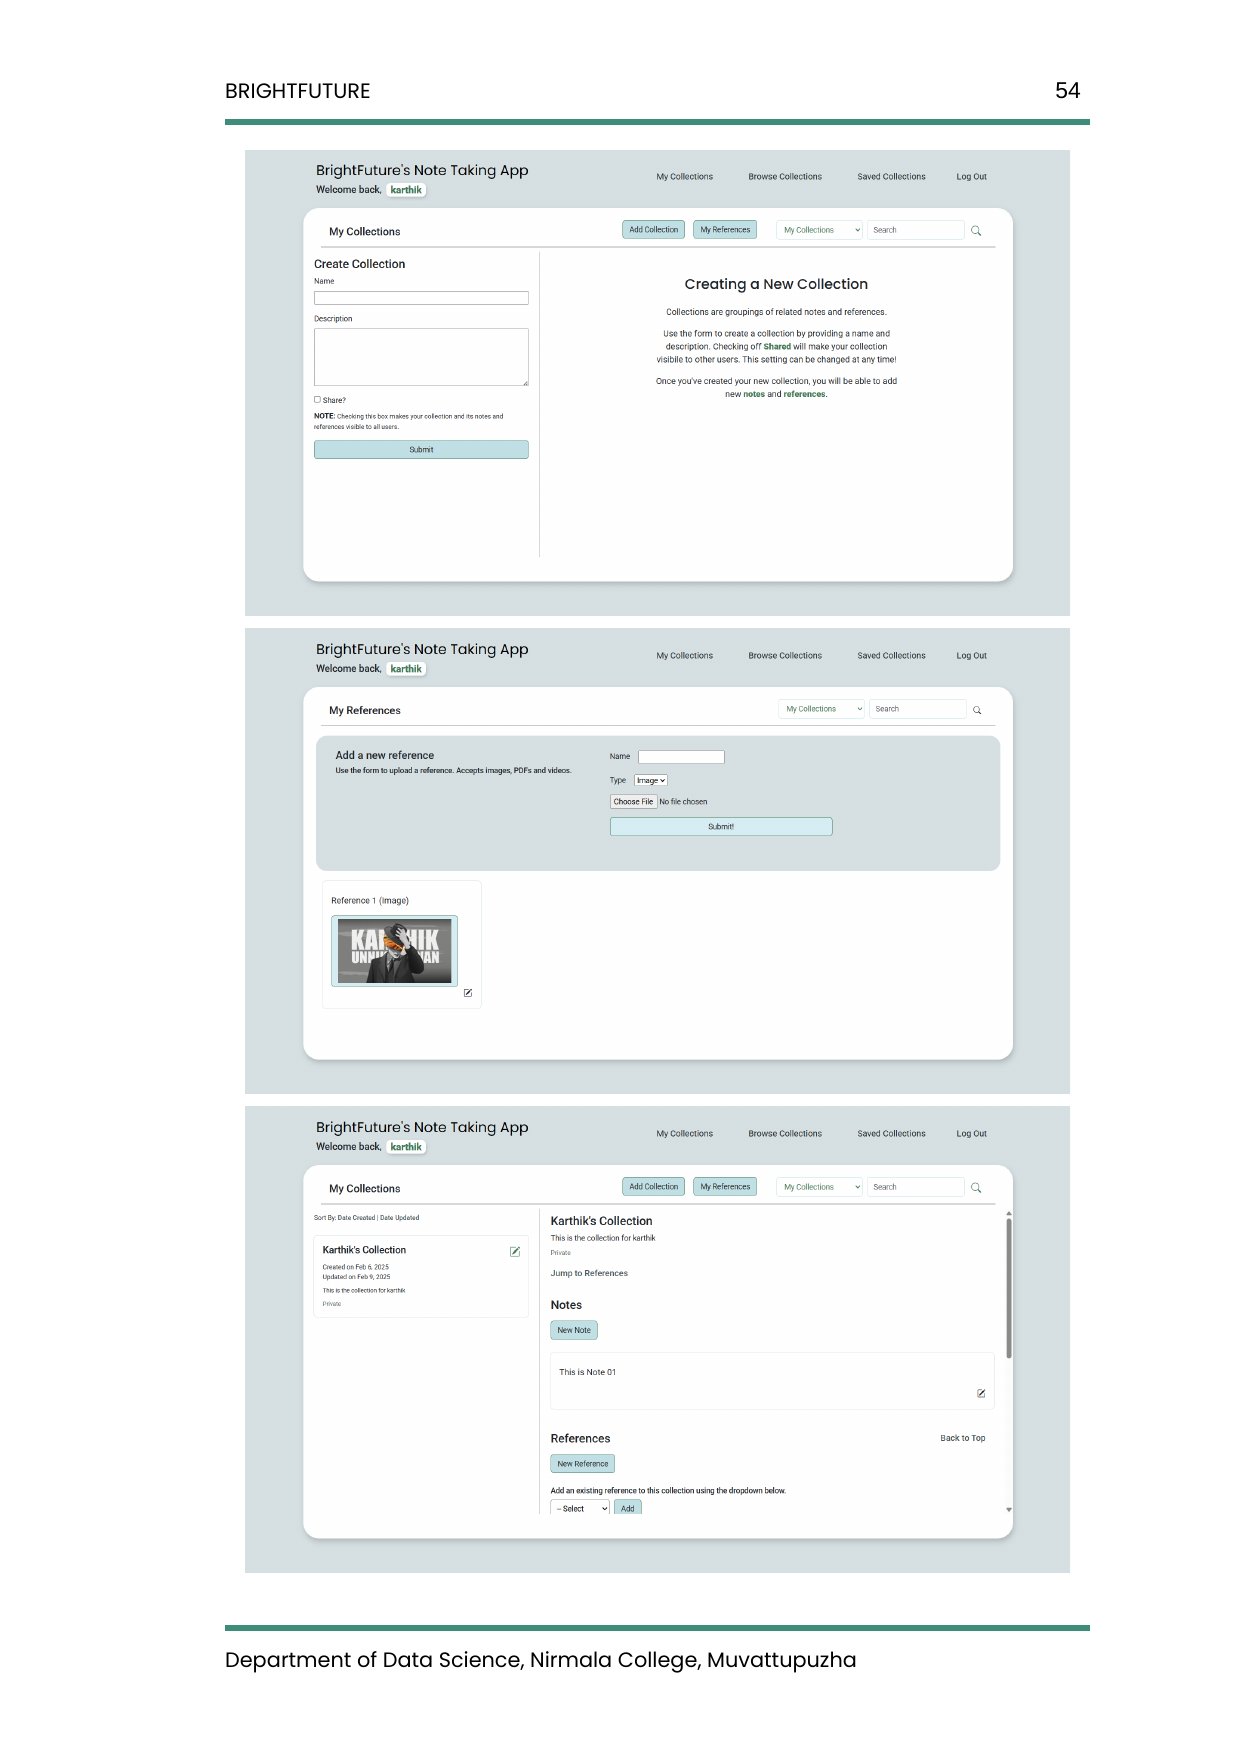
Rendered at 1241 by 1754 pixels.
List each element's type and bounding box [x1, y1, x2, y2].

picture [245, 628, 1071, 1094]
picture [245, 150, 1071, 616]
picture [245, 1106, 1071, 1573]
